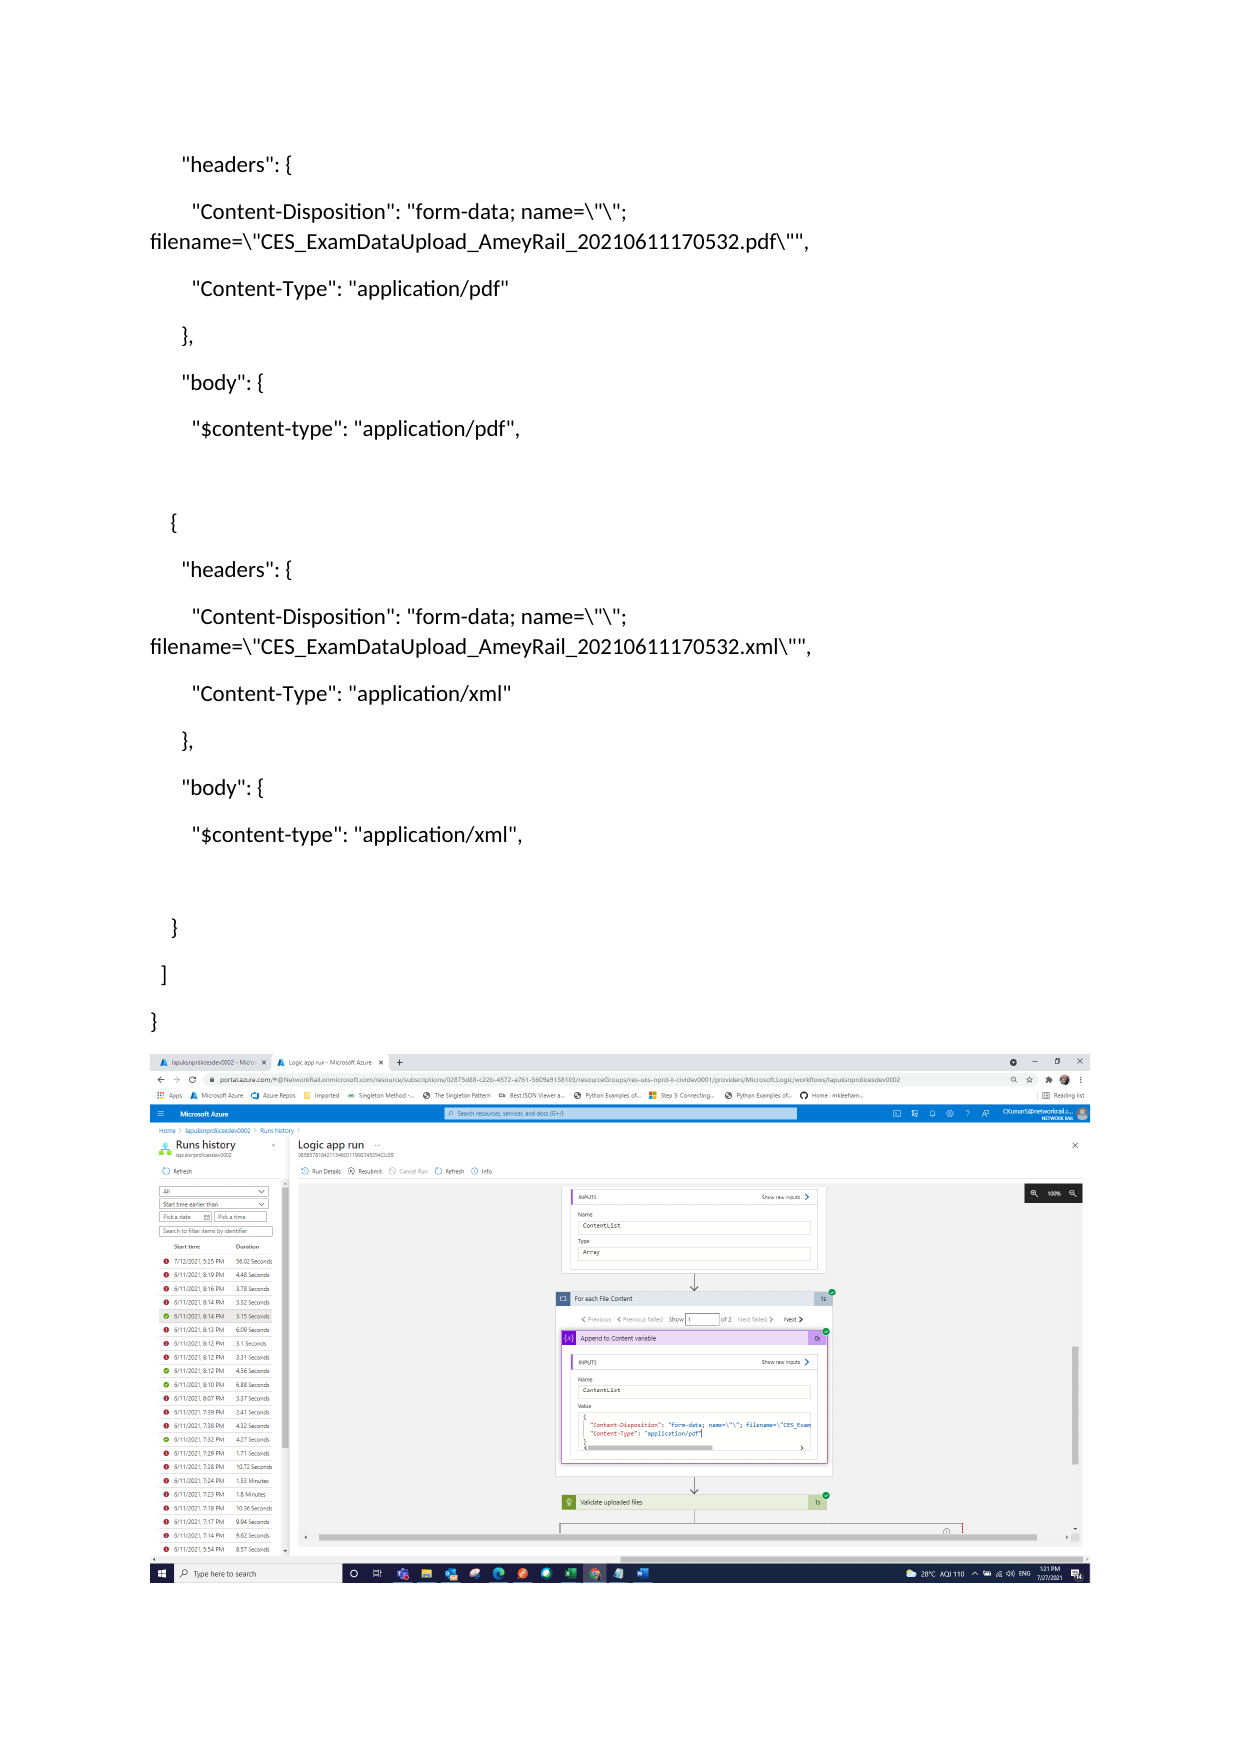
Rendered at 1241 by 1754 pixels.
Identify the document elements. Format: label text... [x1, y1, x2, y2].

text "$content-type": "application/pdf", [150, 414, 1090, 443]
picture [150, 1054, 1091, 1583]
text "body": { [150, 368, 1090, 396]
text "Content-Disposition": "form-data; name=\"\"; filename=\"CES_ExamDataUpload_AmeyRail_20210611170532.xml\"", [150, 602, 1090, 660]
text "$content-type": "application/xml", [150, 820, 1090, 848]
text "Content-Type": "application/xml" [150, 679, 1090, 707]
text }, [150, 726, 1090, 754]
text "body": { [150, 773, 1090, 801]
text { [150, 508, 1090, 536]
text } [150, 1007, 1090, 1035]
text } [150, 913, 1090, 942]
text "Content-Disposition": "form-data; name=\"\"; filename=\"CES_ExamDataUpload_AmeyRail_20210611170532.pdf\"", [150, 197, 1090, 255]
text "Content-Type": "application/pdf" [150, 274, 1090, 302]
text "headers": { [150, 555, 1090, 583]
text ] [150, 960, 1090, 988]
text "headers": { [150, 150, 1090, 178]
text }, [150, 321, 1090, 349]
